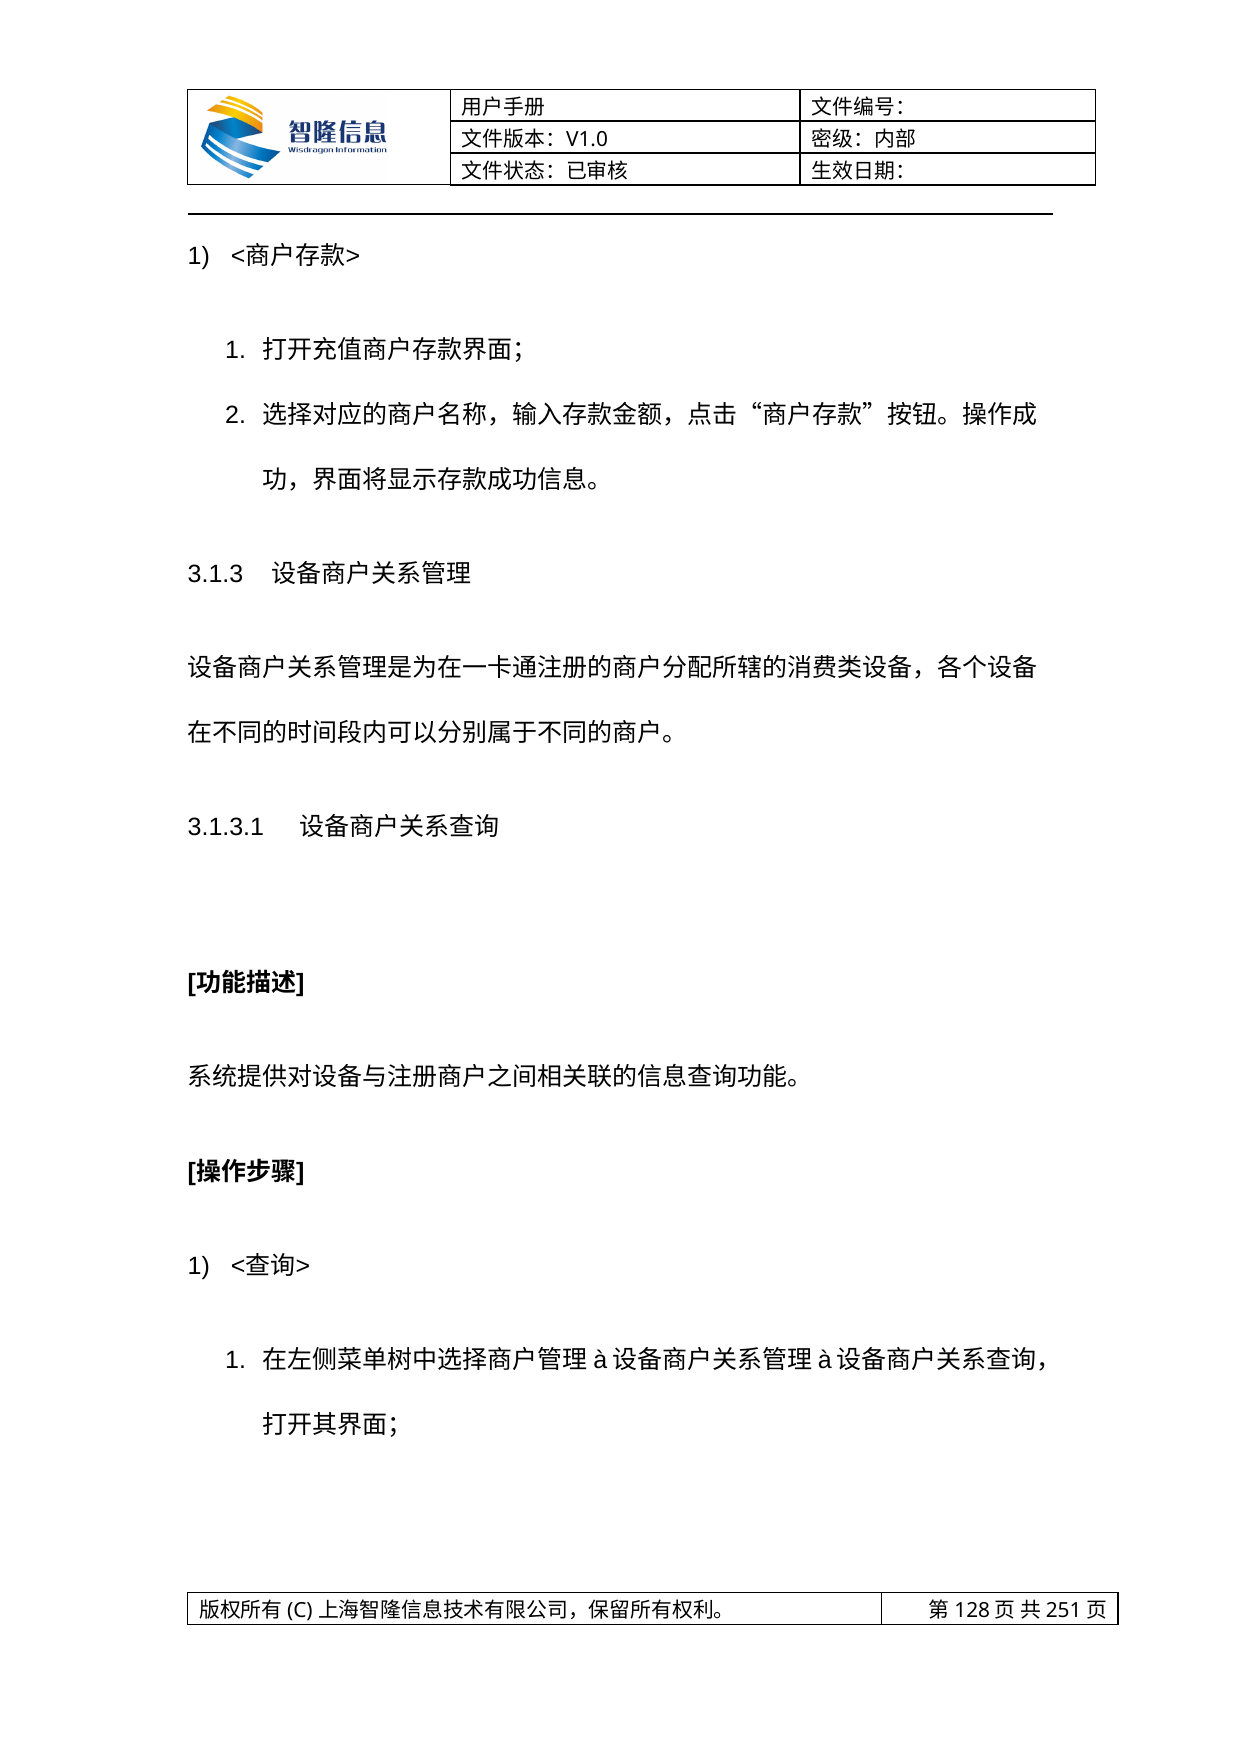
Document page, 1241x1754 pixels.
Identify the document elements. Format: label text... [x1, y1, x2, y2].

text 3.1.3.1 设备商户关系查询 [187, 792, 1053, 857]
list 选择对应的商户名称，输入存款金额，点击“商户存款”按钮。操作成功，界面将显示存款成功信息。 [225, 380, 1053, 510]
list 打开充值商户存款界面； [225, 315, 1053, 380]
list 在左侧菜单树中选择商户管理 à设备商户关系管理 à设备商户关系查询，打开其界面； [225, 1325, 1053, 1455]
text [操作步骤] [187, 1137, 1053, 1202]
text 系统提供对设备与注册商户之间相关联的信息查询功能。 [187, 1042, 1053, 1107]
text 1) <查询> [187, 1231, 1053, 1296]
text 设备商户关系管理是为在一卡通注册的商户分配所辖的消费类设备，各个设备在不同的时间段内可以分别属于不同的商户。 [187, 633, 1053, 763]
text 1) <商户存款> [187, 221, 1053, 286]
picture [198, 91, 388, 183]
text 3.1.3 设备商户关系管理 [187, 539, 1053, 604]
text [功能描述] [187, 948, 1053, 1013]
